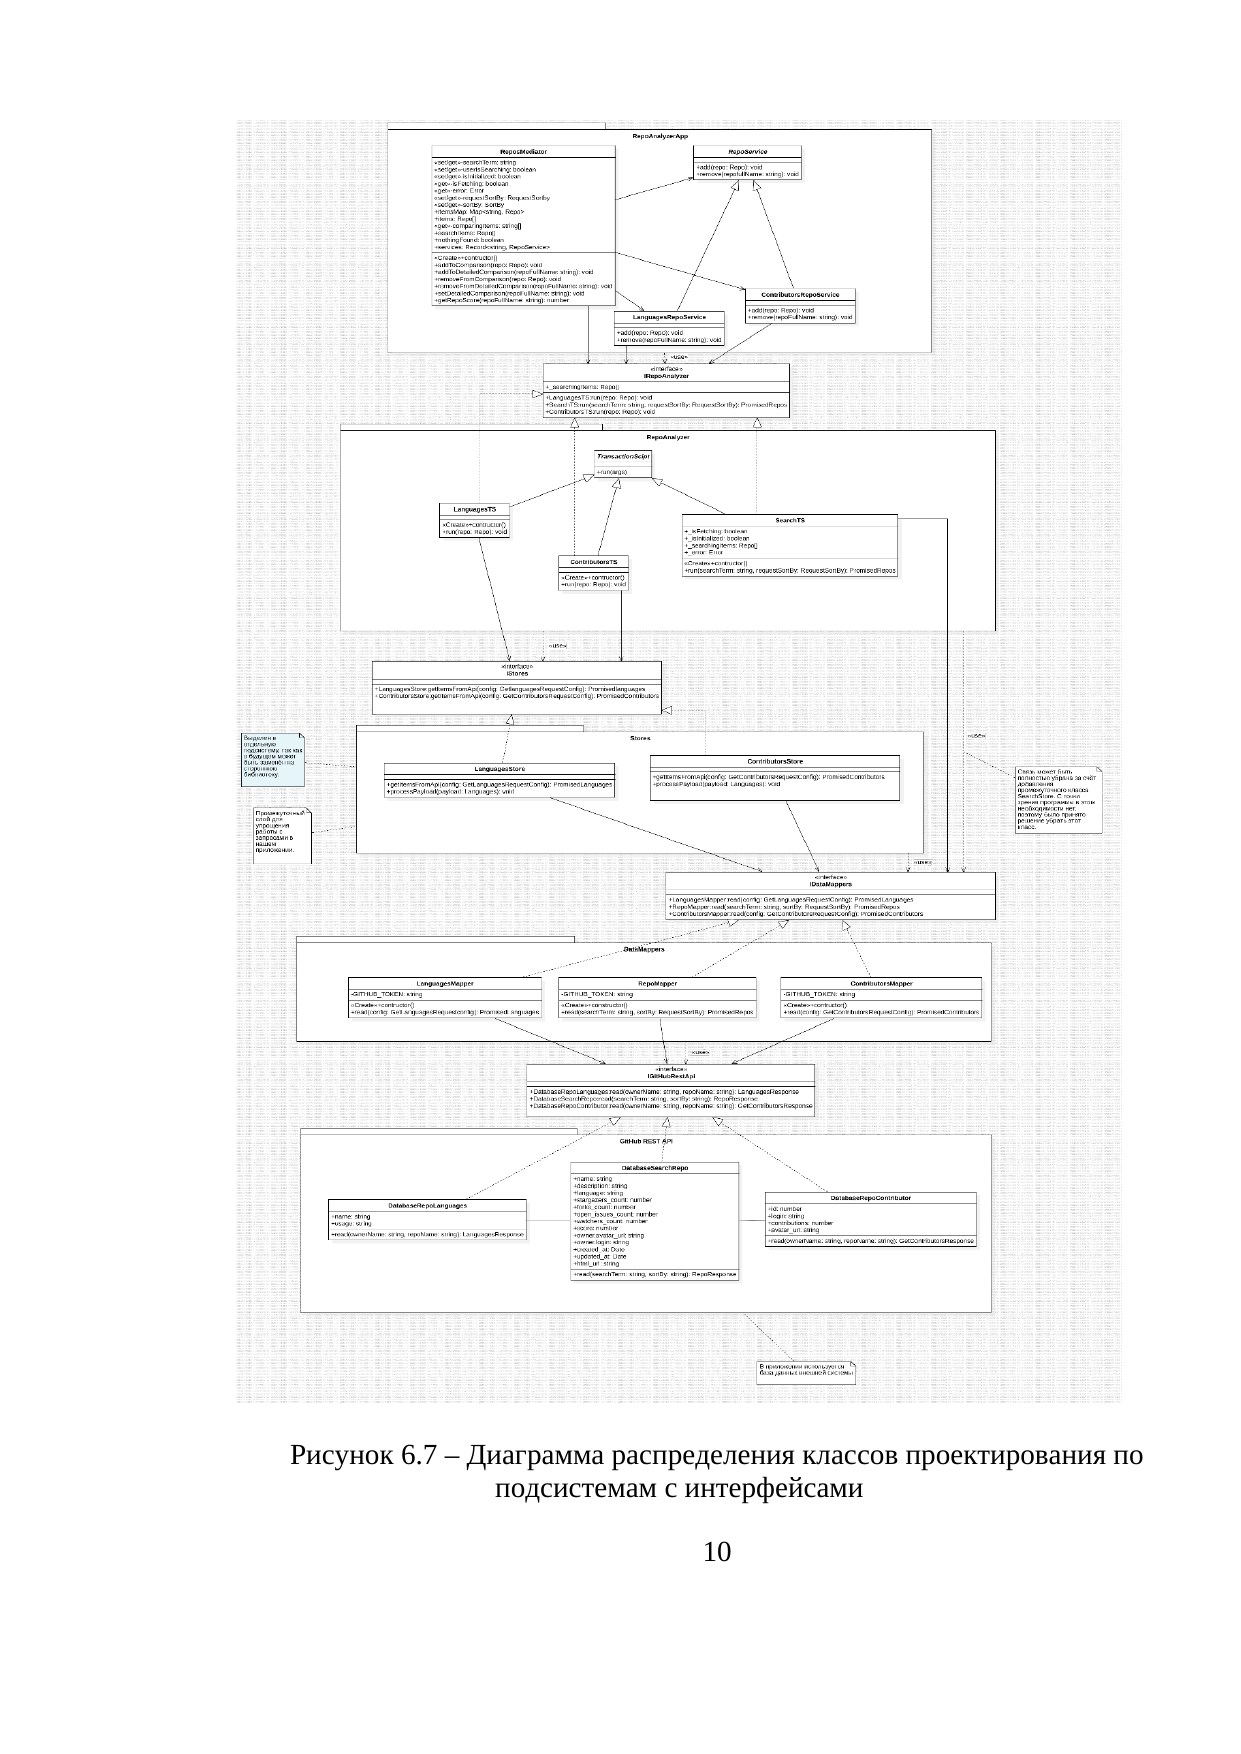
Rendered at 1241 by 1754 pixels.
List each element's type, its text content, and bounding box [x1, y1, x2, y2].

picture [236, 118, 1122, 1404]
